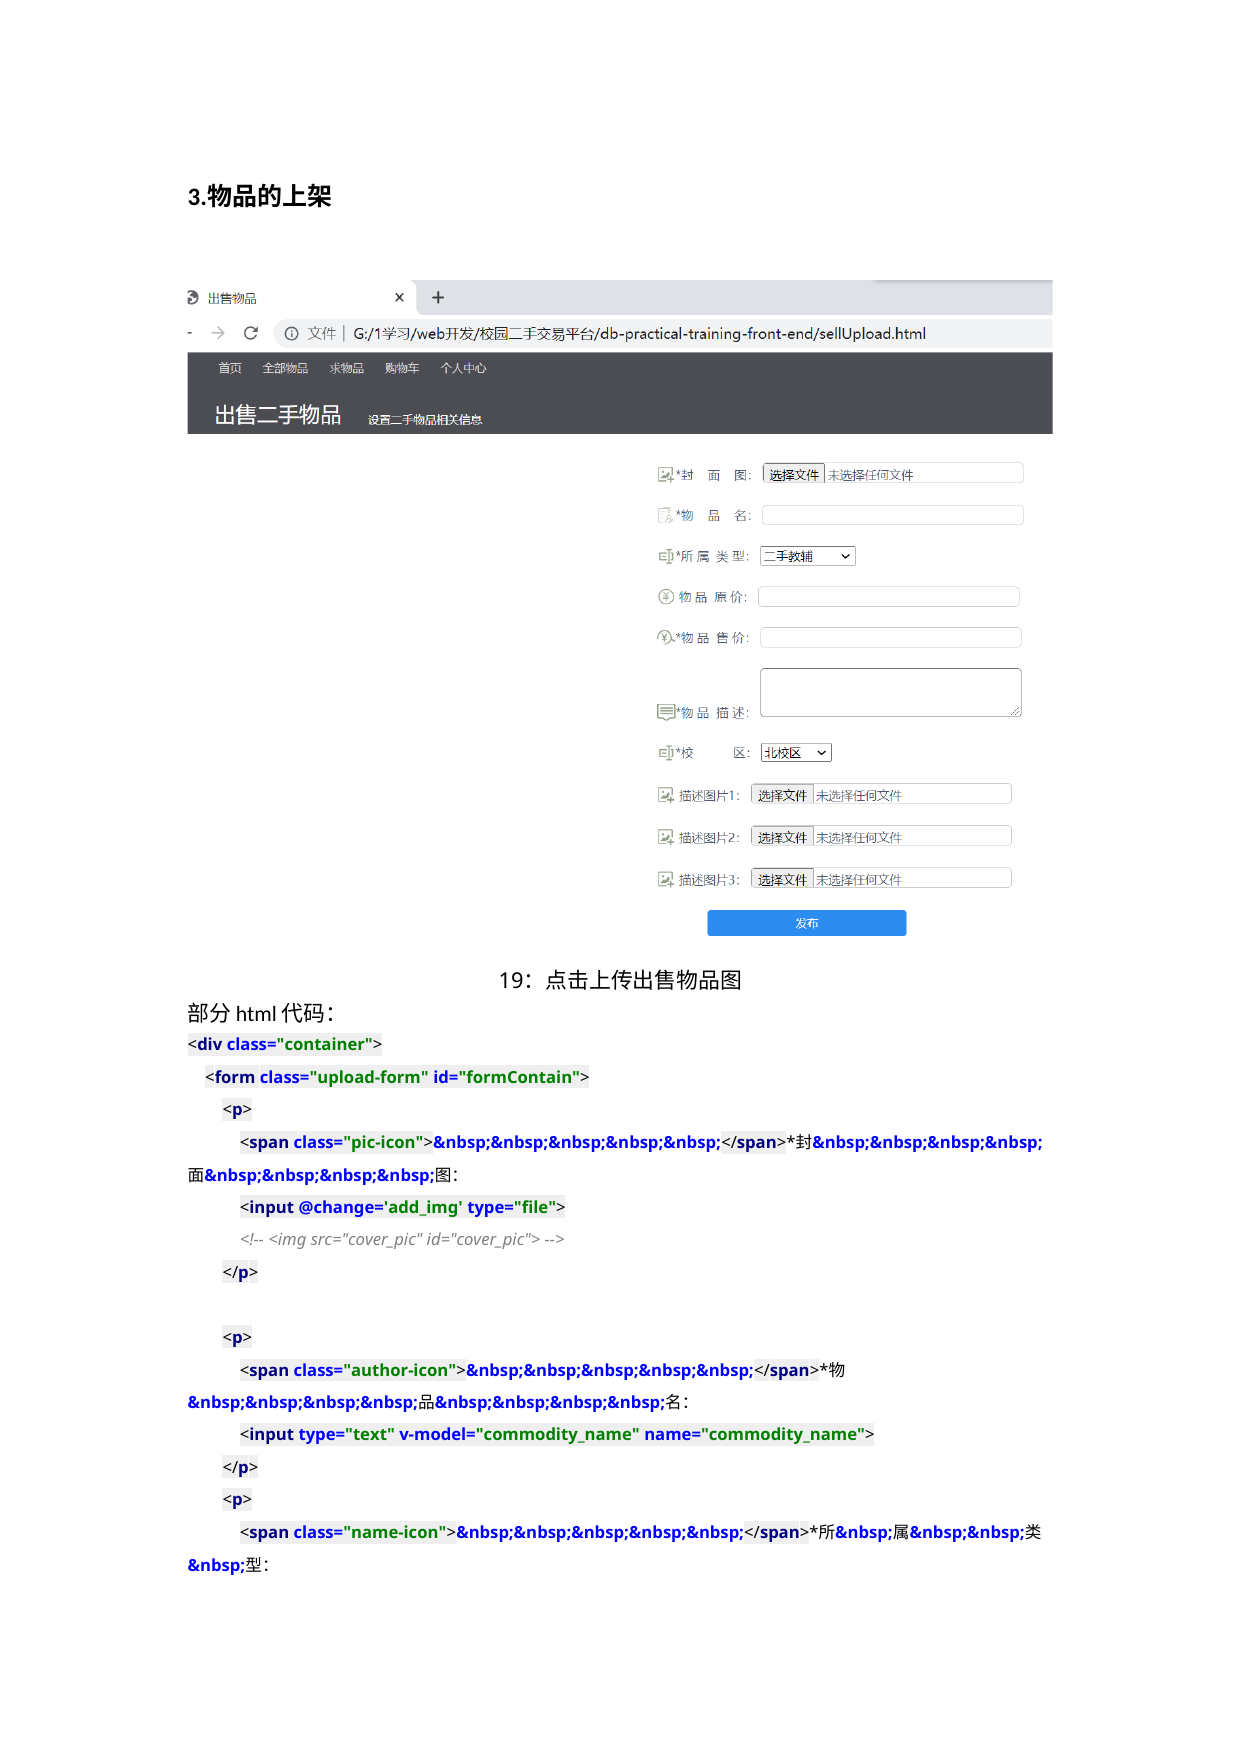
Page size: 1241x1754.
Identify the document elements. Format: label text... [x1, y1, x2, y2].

text 19：点击上传出售物品图 [187, 963, 1053, 996]
text 部分html代码： [187, 996, 1053, 1028]
picture [187, 280, 1053, 950]
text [187, 1028, 1053, 1581]
subtitle 3.物品的上架 [187, 162, 1053, 227]
